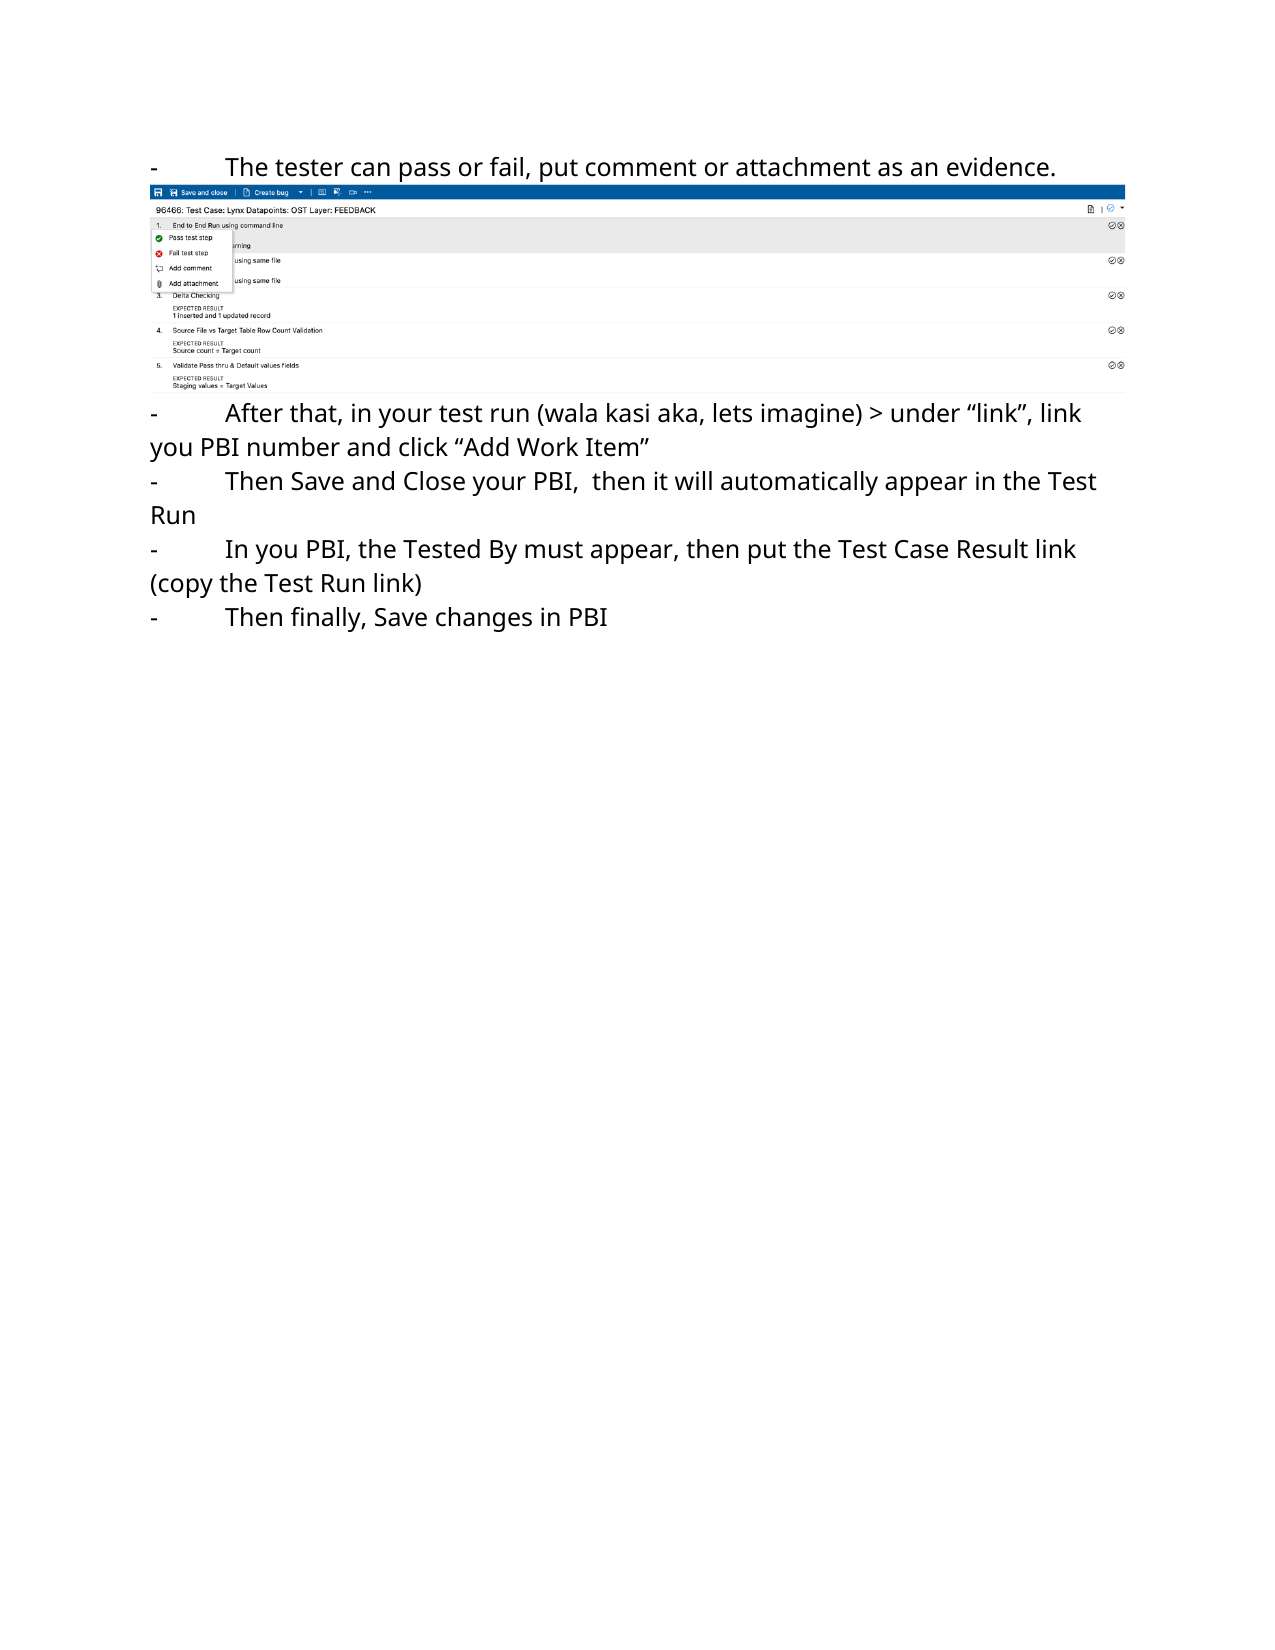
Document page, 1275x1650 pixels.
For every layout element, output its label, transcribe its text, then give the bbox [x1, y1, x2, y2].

list In you PBI, the Tested By must appear, then put the Test Case Result link (copy the Test Run link) [150, 532, 1125, 600]
list After that, in your test run (wala kasi aka, lets imagine) > under “link”, link you PBI number and click “Add Work Item” [150, 396, 1125, 464]
list Then Save and Close your PBI, then it will automatically appear in the Test Run [150, 464, 1125, 532]
list The tester can pass or fail, put comment or attachment as an evidence. [150, 150, 1125, 184]
list Then finally, Save changes in PBI [150, 600, 1125, 634]
picture [150, 184, 1125, 396]
